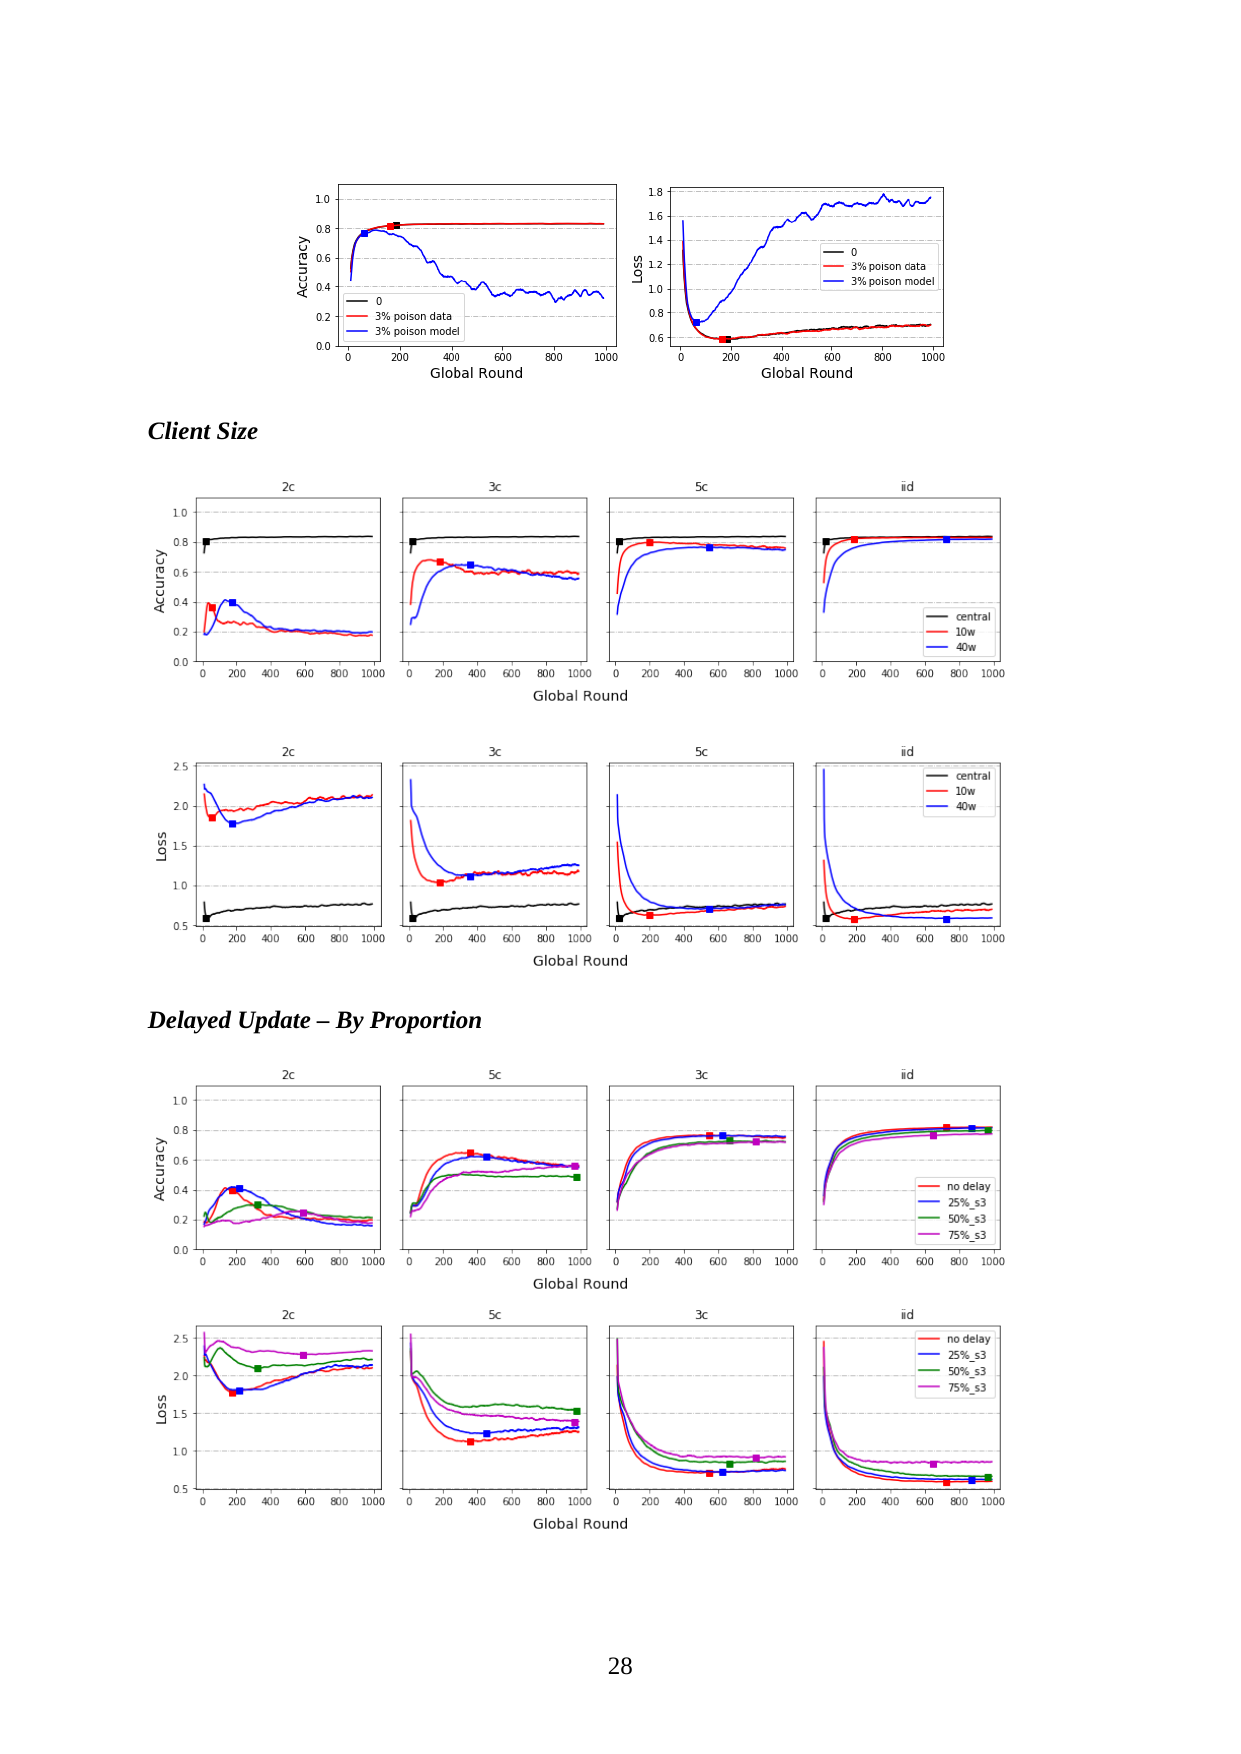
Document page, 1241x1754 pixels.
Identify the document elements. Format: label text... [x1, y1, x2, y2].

picture [147, 1062, 1013, 1299]
text Delayed Update – By Proportion [148, 1005, 1092, 1033]
picture [147, 474, 1013, 711]
text Client Size [148, 416, 1092, 445]
picture [290, 177, 951, 387]
picture [147, 1302, 1013, 1539]
picture [147, 739, 1013, 976]
